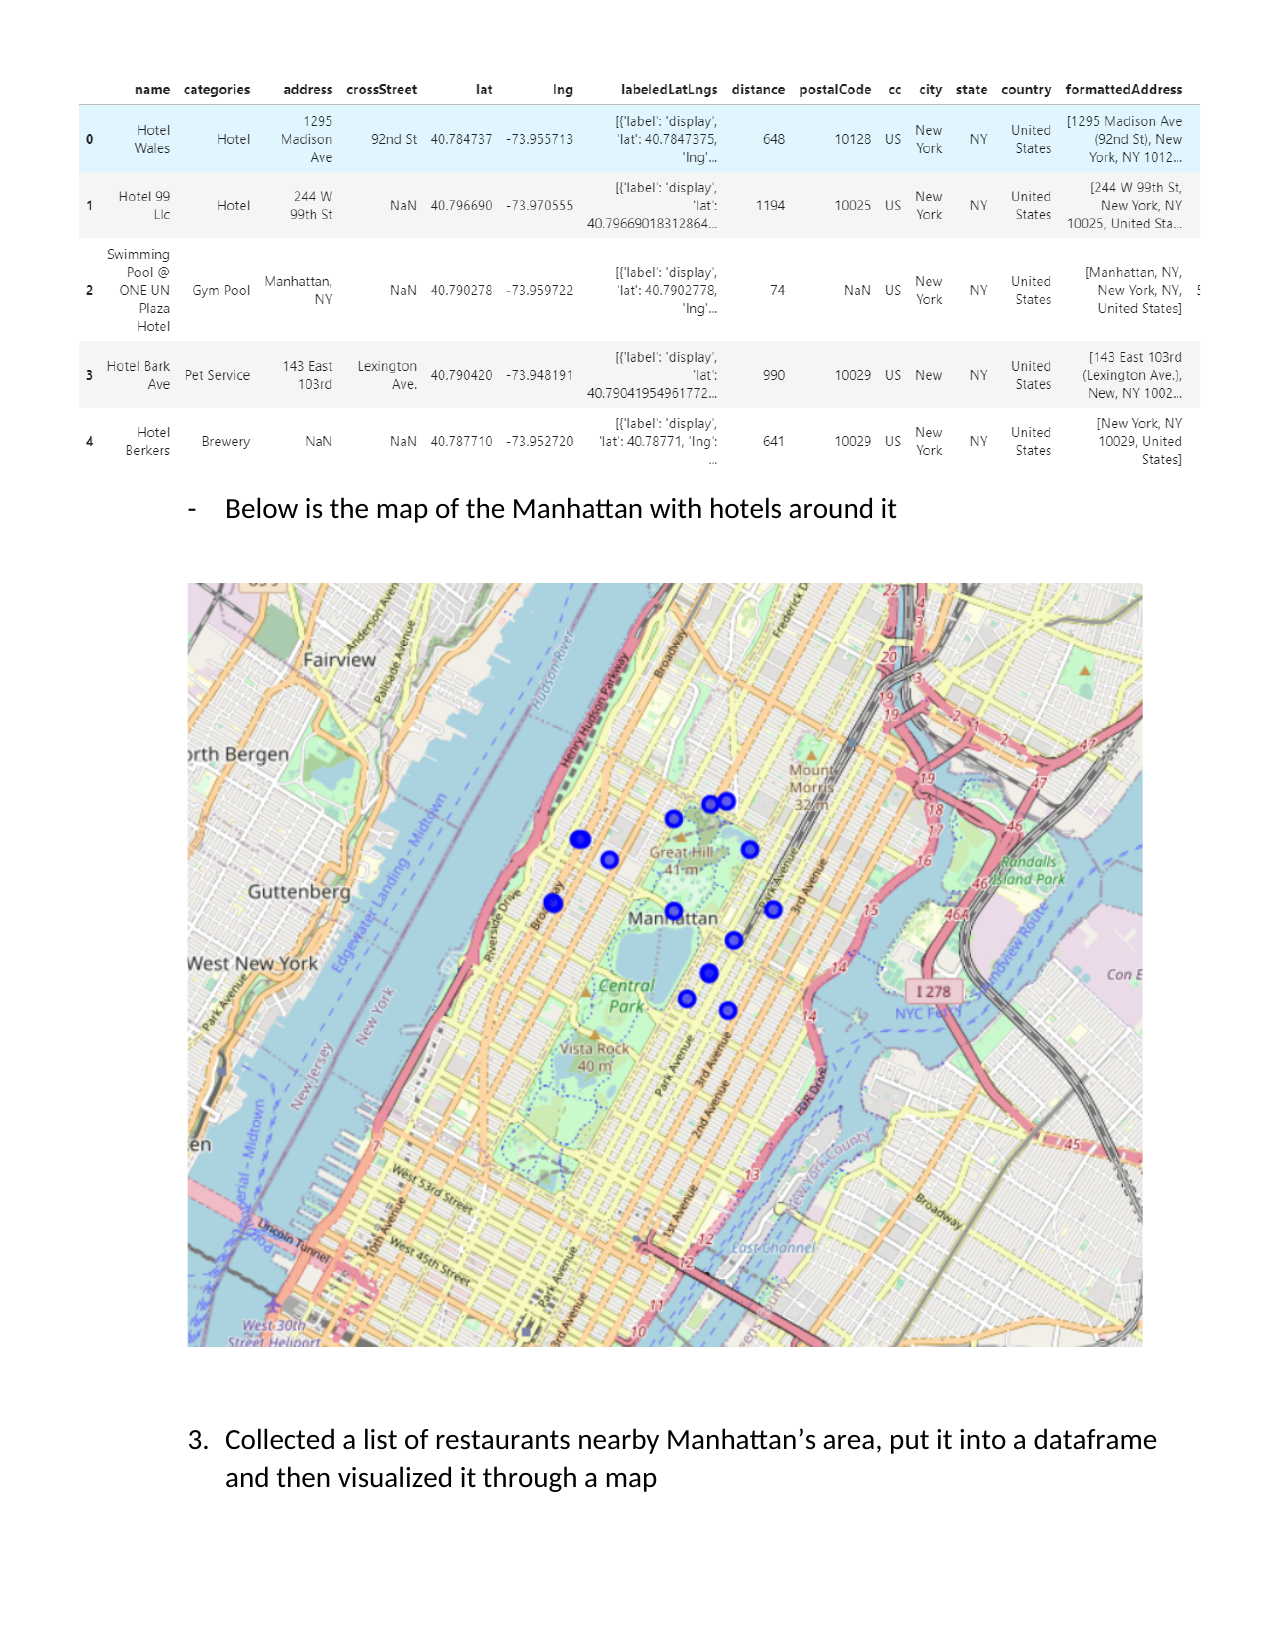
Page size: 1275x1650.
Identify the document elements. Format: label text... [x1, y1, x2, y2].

picture [187, 583, 1143, 1347]
list Collected a list of restaurants nearby Manhattan’s area, put it into a dataframe and then visualized it through a map [187, 1421, 1200, 1495]
picture [75, 75, 1200, 472]
list Below is the map of the Manhattan with hotels around it [187, 490, 1200, 526]
